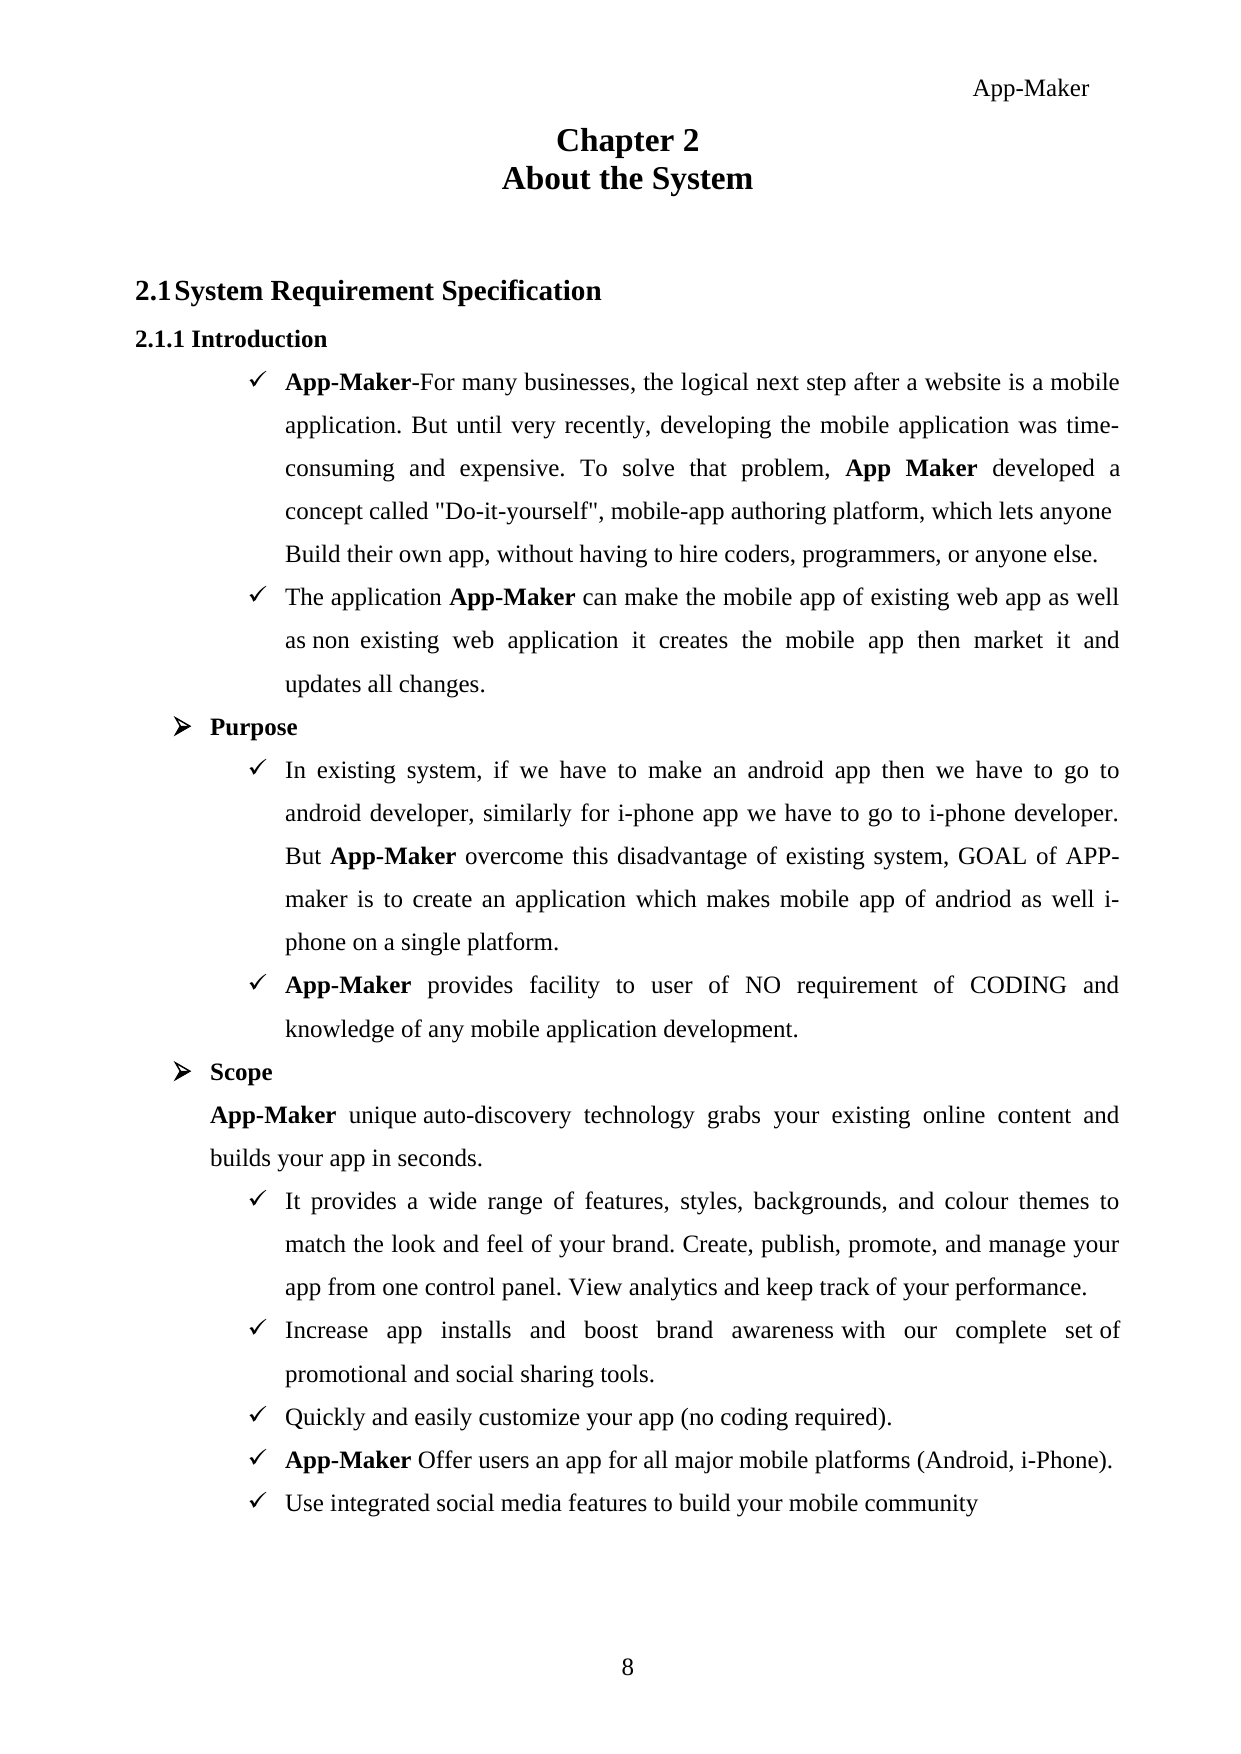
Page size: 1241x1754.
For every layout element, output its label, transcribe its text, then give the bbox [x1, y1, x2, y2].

text App-Maker unique auto-discovery technology grabs your existing online content and builds your app in seconds. [210, 1100, 1120, 1172]
list App-Maker Offer users an app for all major mobile platforms (Android, i-Phone). [247, 1445, 1120, 1474]
list App-Maker provides facility to user of NO requirement of CODING and knowledge of any mobile application development. [247, 971, 1120, 1042]
list App-Maker-For many businesses, the logical next step after a website is a mobile application. But until very recently, developing the mobile application was time-consuming and expensive. To solve that problem, App Maker developed a concept called "Do-it-yourself", mobile-app authoring platform, which lets anyone [247, 367, 1120, 525]
text About the System [210, 158, 1120, 197]
list System Requirement Specification [135, 273, 1120, 307]
list The application App-Maker can make the mobile app of existing web app as well as non existing web application it creates the mobile app then market it and updates all changes. [247, 582, 1120, 697]
list It provides a wide range of features, styles, backgrounds, and colour themes to match the look and feel of your brand. Create, publish, promote, and manage your app from one control panel. View analytics and keep track of your performance. [247, 1186, 1120, 1301]
list Quickly and easily customize your app (no coding required). [247, 1402, 1120, 1431]
list Increase app installs and boost brand awareness with our complete set of promotional and social sharing tools. [247, 1316, 1120, 1387]
text Chapter 2 [135, 120, 1120, 158]
list Build their own app, without having to hire coders, programmers, or anyone else. [285, 539, 1120, 568]
text 2.1.1 Introduction [135, 324, 1120, 352]
list In existing system, if we have to make an android app then we have to go to android developer, similarly for i-phone app we have to go to i-phone developer. But App-Maker overcome this disadvantage of existing system, GOAL of APP-maker is to create an application which makes mobile app of andriod as well i-phone on a single platform. [247, 755, 1120, 956]
list Purpose [172, 712, 1120, 741]
list Use integrated social media features to build your mobile community [247, 1488, 1120, 1517]
list Scope [172, 1057, 1120, 1086]
